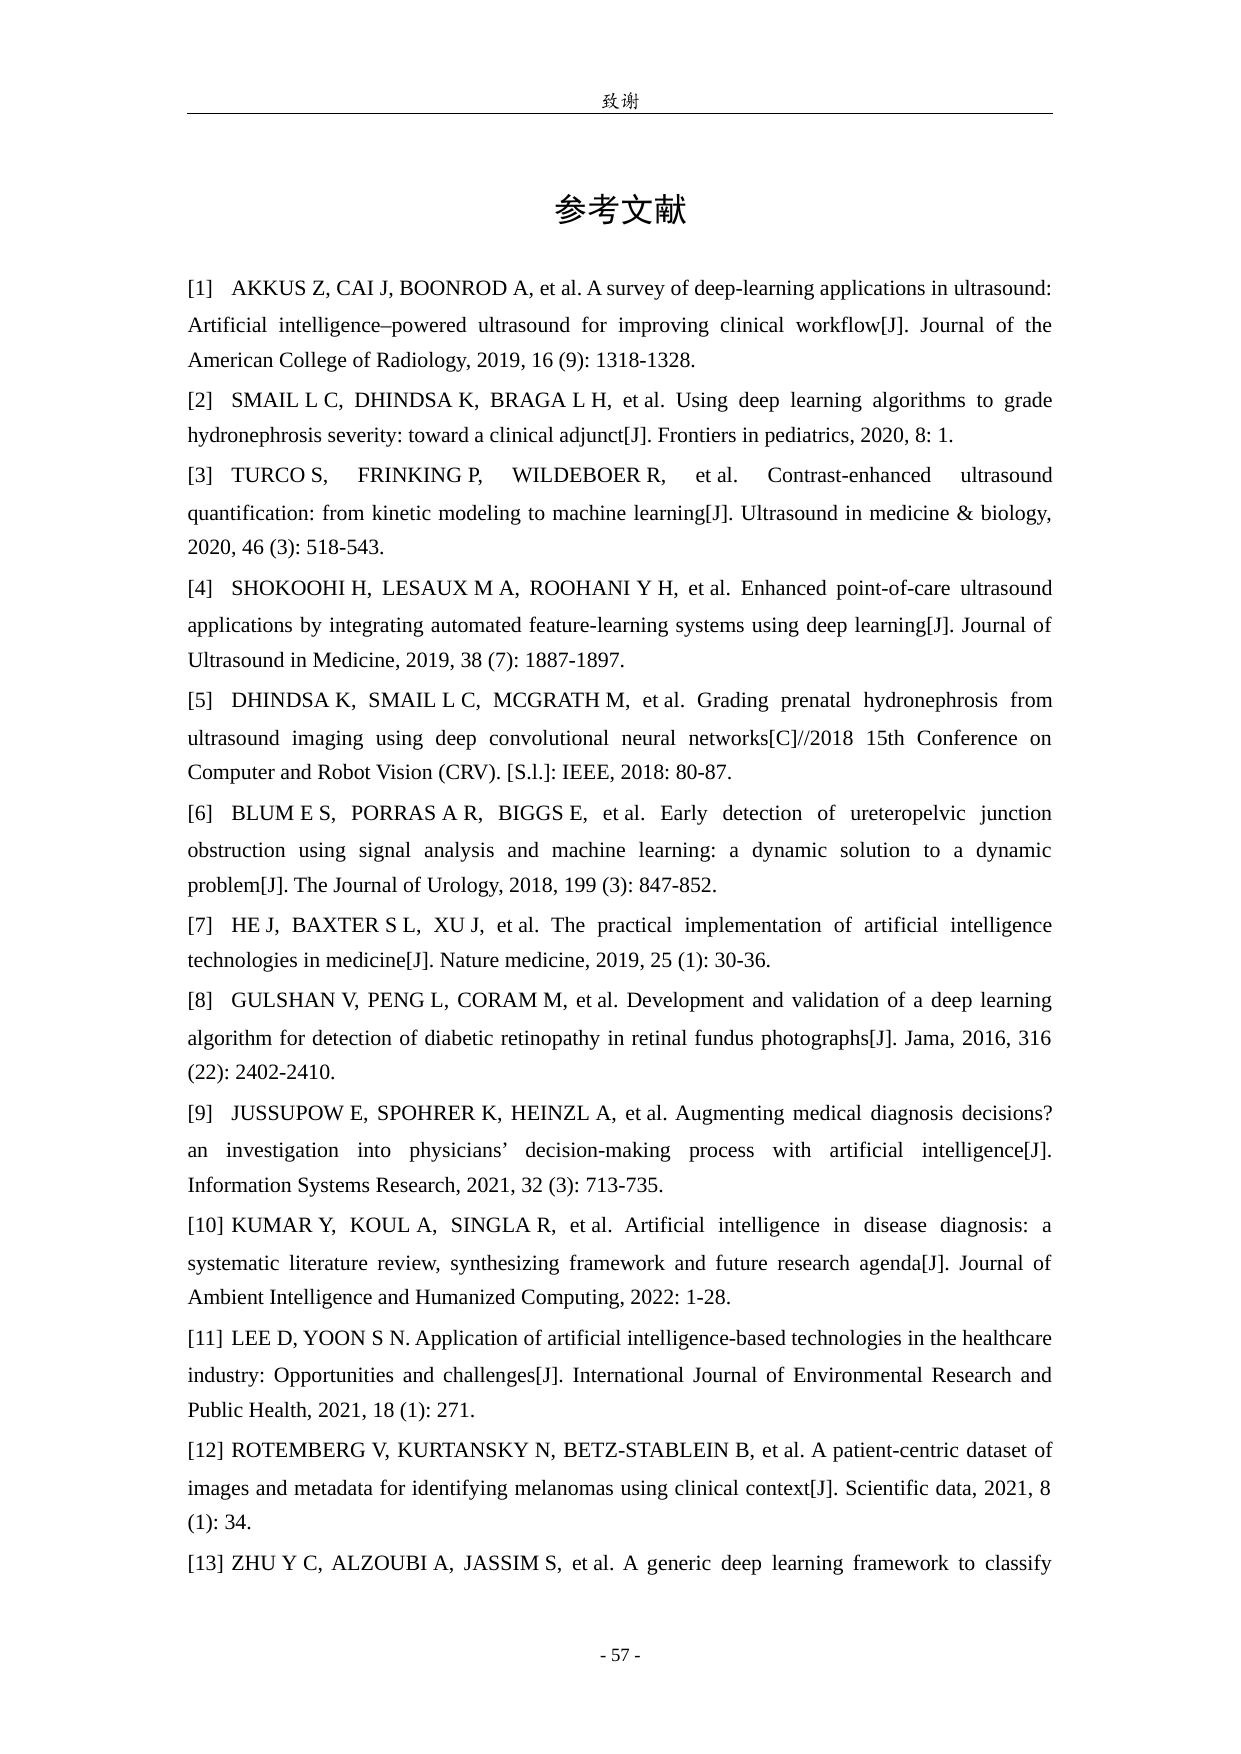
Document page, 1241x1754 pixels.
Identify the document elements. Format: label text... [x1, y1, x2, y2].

text [3] TURCO S, FRINKING P, WILDEBOER R, et al. Contrast-enhanced ultrasound quantification: from kinetic modeling to machine learning[J]. Ultrasound in medicine & biology, 2020, 46 (3): 518-543. [187, 450, 1053, 562]
text [5] DHINDSA K, SMAIL L C, MCGRATH M, et al. Grading prenatal hydronephrosis from ultrasound imaging using deep convolutional neural networks[C]//2018 15th Conference on Computer and Robot Vision (CRV). [S.l.]: IEEE, 2018: 80-87. [187, 675, 1053, 787]
text [11] LEE D, YOON S N. Application of artificial intelligence-based technologies in the healthcare industry: Opportunities and challenges[J]. International Journal of Environmental Research and Public Health, 2021, 18 (1): 271. [187, 1312, 1053, 1425]
text [2] SMAIL L C, DHINDSA K, BRAGA L H, et al. Using deep learning algorithms to grade hydronephrosis severity: toward a clinical adjunct[J]. Frontiers in pediatrics, 2020, 8: 1. [187, 375, 1053, 450]
text [8] GULSHAN V, PENG L, CORAM M, et al. Development and validation of a deep learning algorithm for detection of diabetic retinopathy in retinal fundus photographs[J]. Jama, 2016, 316 (22): 2402-2410. [187, 975, 1053, 1087]
subtitle 参考文献 [187, 188, 1053, 226]
text [7] HE J, BAXTER S L, XU J, et al. The practical implementation of artificial intelligence technologies in medicine[J]. Nature medicine, 2019, 25 (1): 30-36. [187, 900, 1053, 975]
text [187, 1537, 1053, 1575]
text [6] BLUM E S, PORRAS A R, BIGGS E, et al. Early detection of ureteropelvic junction obstruction using signal analysis and machine learning: a dynamic solution to a dynamic problem[J]. The Journal of Urology, 2018, 199 (3): 847-852. [187, 787, 1053, 900]
text [9] JUSSUPOW E, SPOHRER K, HEINZL A, et al. Augmenting medical diagnosis decisions? an investigation into physicians’ decision-making process with artificial intelligence[J]. Information Systems Research, 2021, 32 (3): 713-735. [187, 1087, 1053, 1200]
text [1] AKKUS Z, CAI J, BOONROD A, et al. A survey of deep-learning applications in ultrasound: Artificial intelligence–powered ultrasound for improving clinical workflow[J]. Journal of the American College of Radiology, 2019, 16 (9): 1318-1328. [187, 262, 1053, 375]
text [12] ROTEMBERG V, KURTANSKY N, BETZ-STABLEIN B, et al. A patient-centric dataset of images and metadata for identifying melanomas using clinical context[J]. Scientific data, 2021, 8 (1): 34. [187, 1425, 1053, 1537]
text [4] SHOKOOHI H, LESAUX M A, ROOHANI Y H, et al. Enhanced point-of-care ultrasound applications by integrating automated feature-learning systems using deep learning[J]. Journal of Ultrasound in Medicine, 2019, 38 (7): 1887-1897. [187, 562, 1053, 675]
text [10] KUMAR Y, KOUL A, SINGLA R, et al. Artificial intelligence in disease diagnosis: a systematic literature review, synthesizing framework and future research agenda[J]. Journal of Ambient Intelligence and Humanized Computing, 2022: 1-28. [187, 1200, 1053, 1312]
